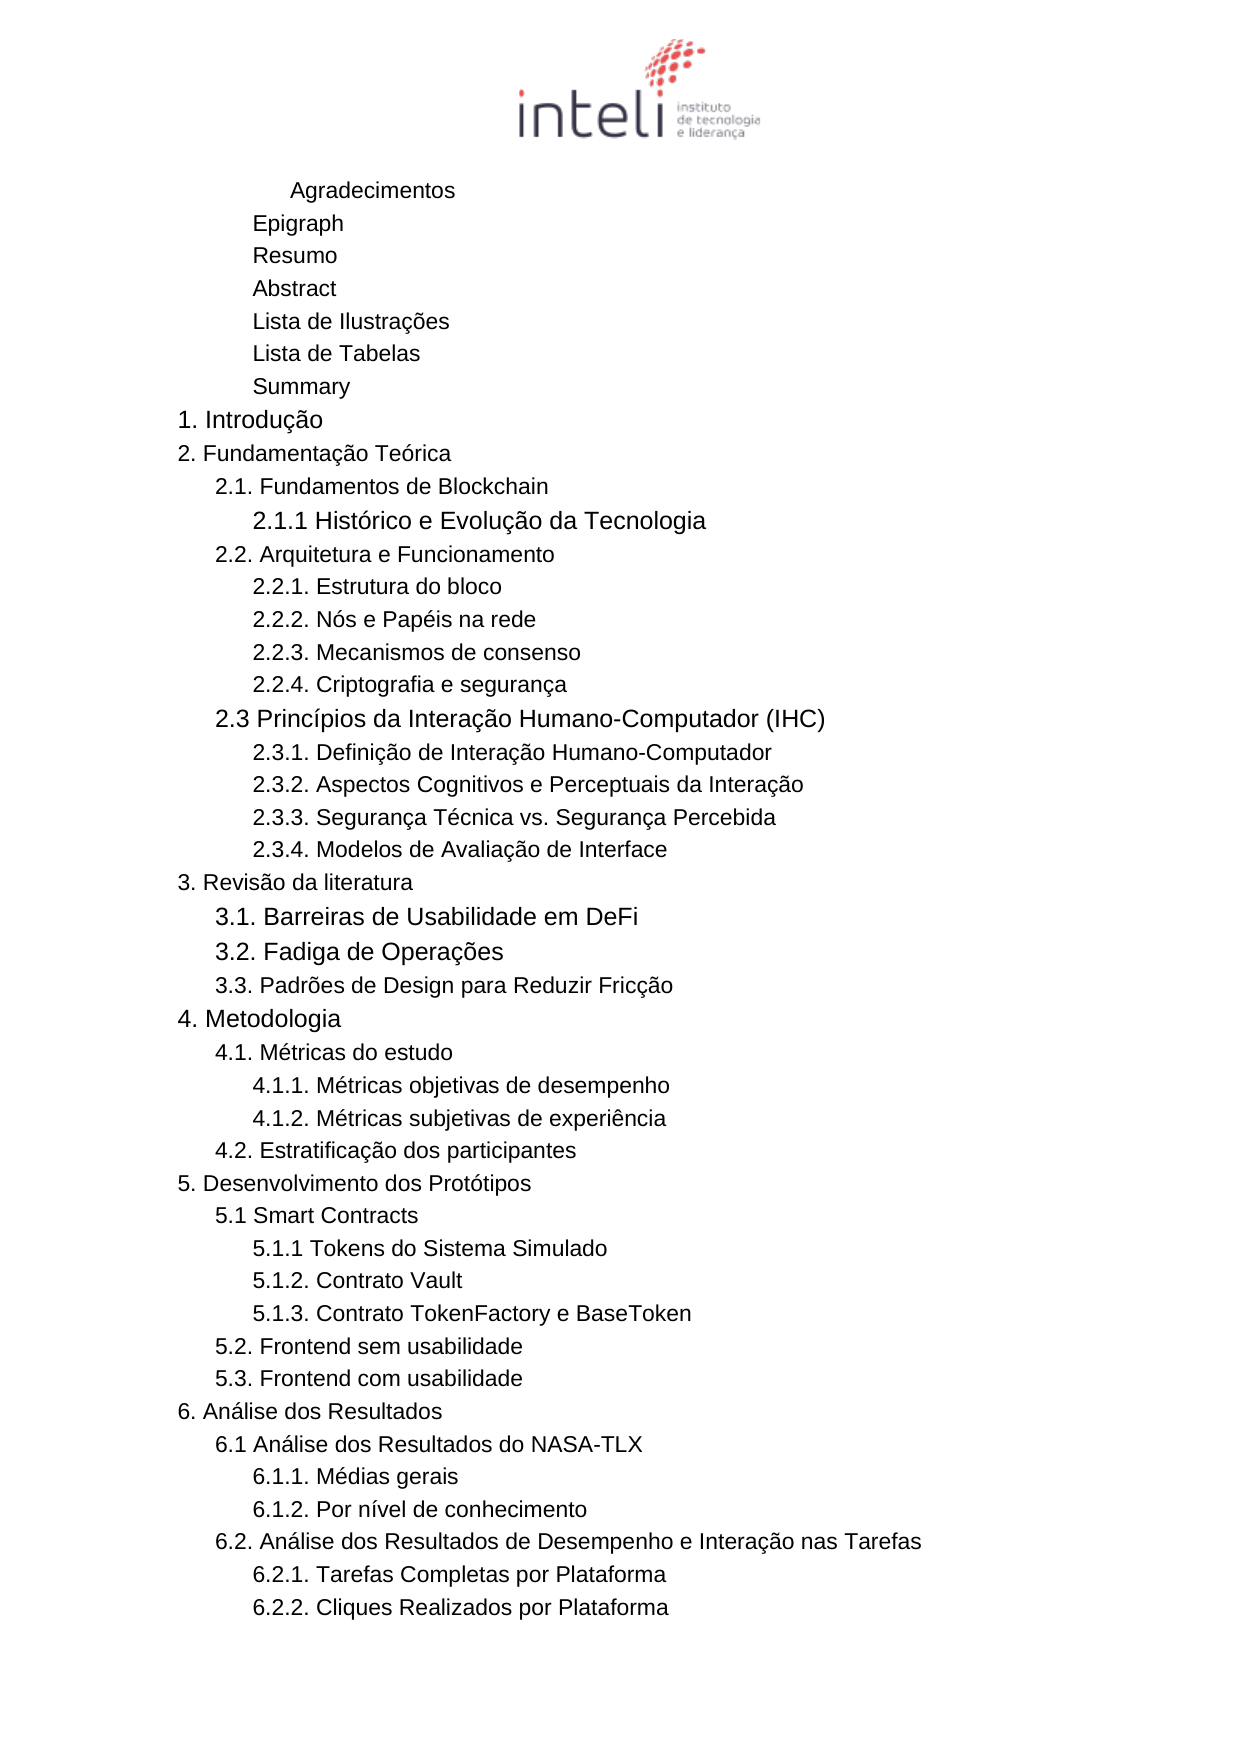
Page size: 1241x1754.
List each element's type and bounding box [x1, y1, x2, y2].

picture [519, 39, 761, 140]
